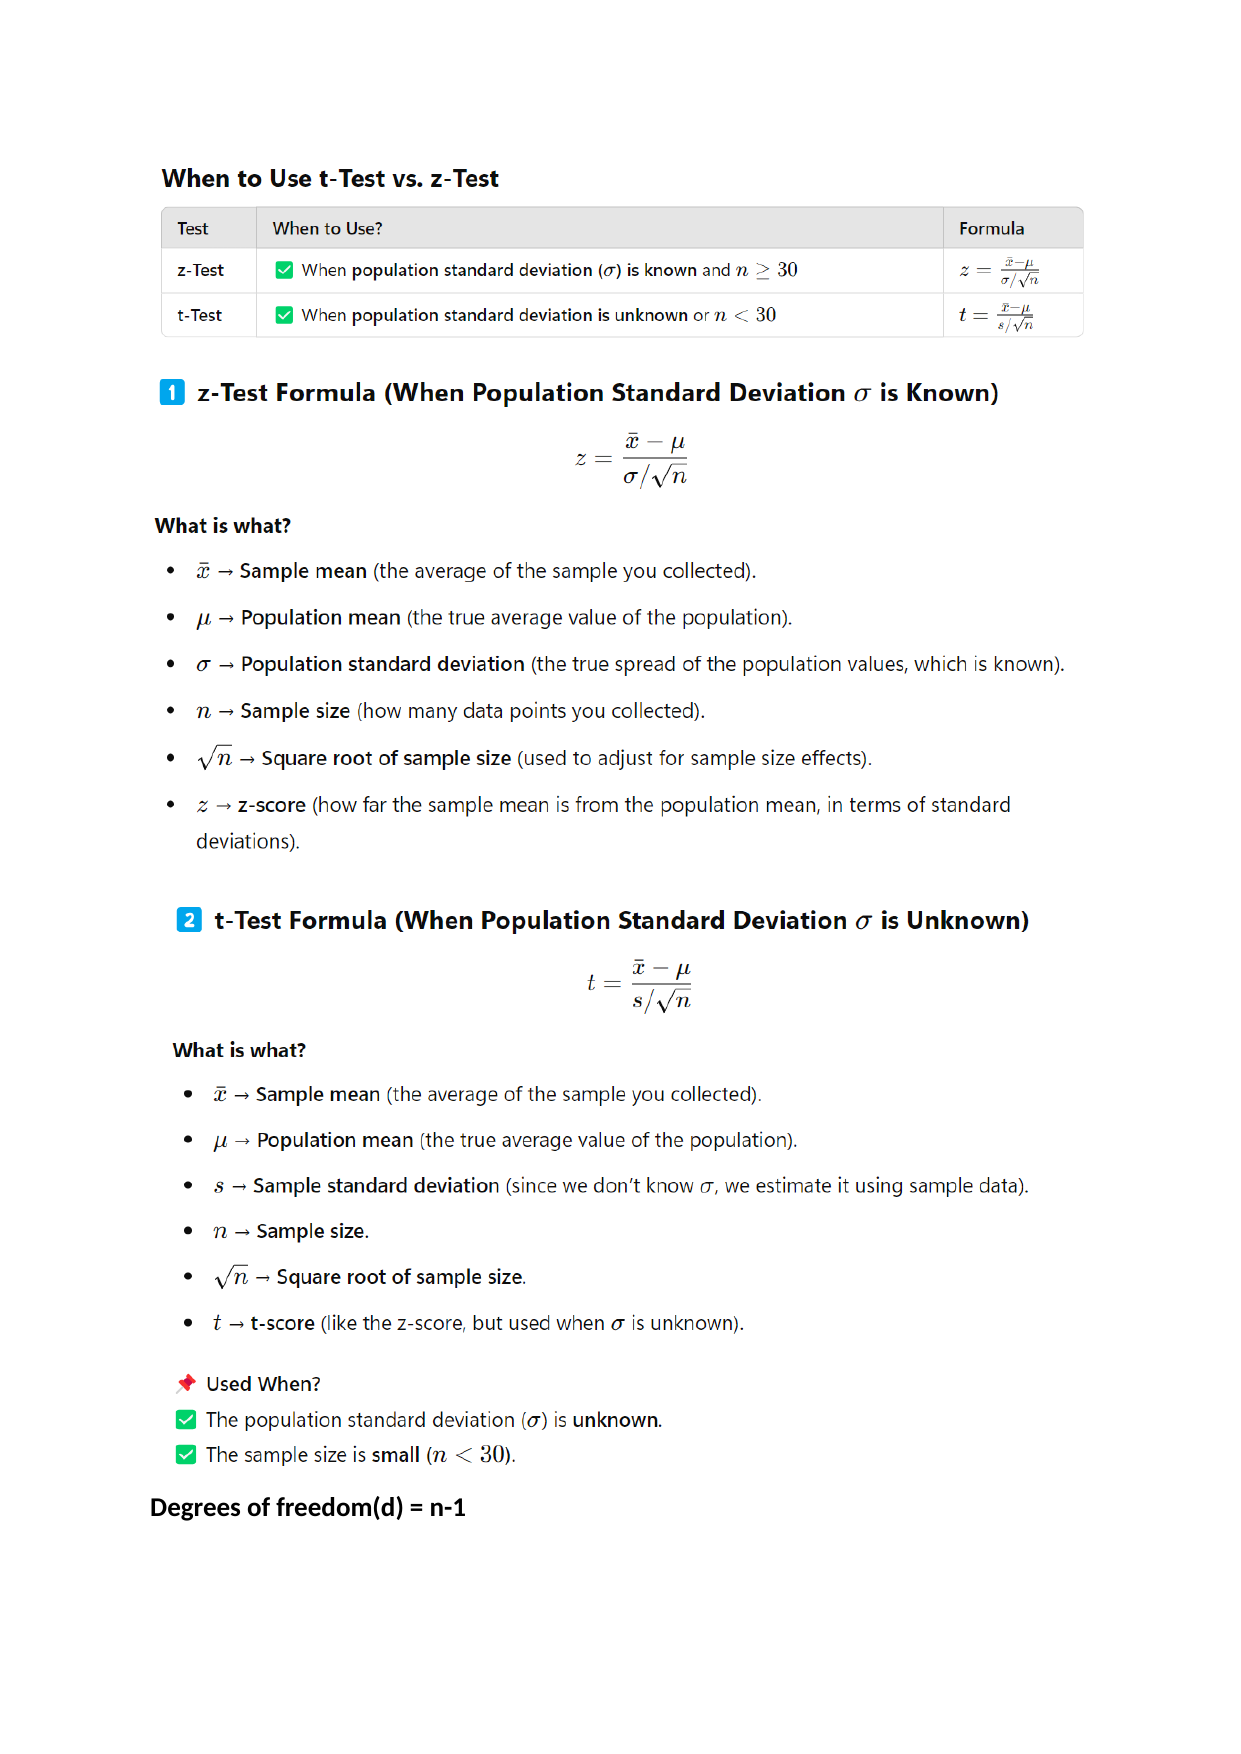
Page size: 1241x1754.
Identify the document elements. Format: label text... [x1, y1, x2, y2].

picture [150, 888, 1091, 1471]
text Degrees of freedom(d) = n-1 [150, 1490, 1090, 1523]
picture [150, 368, 1091, 870]
picture [150, 150, 1091, 350]
